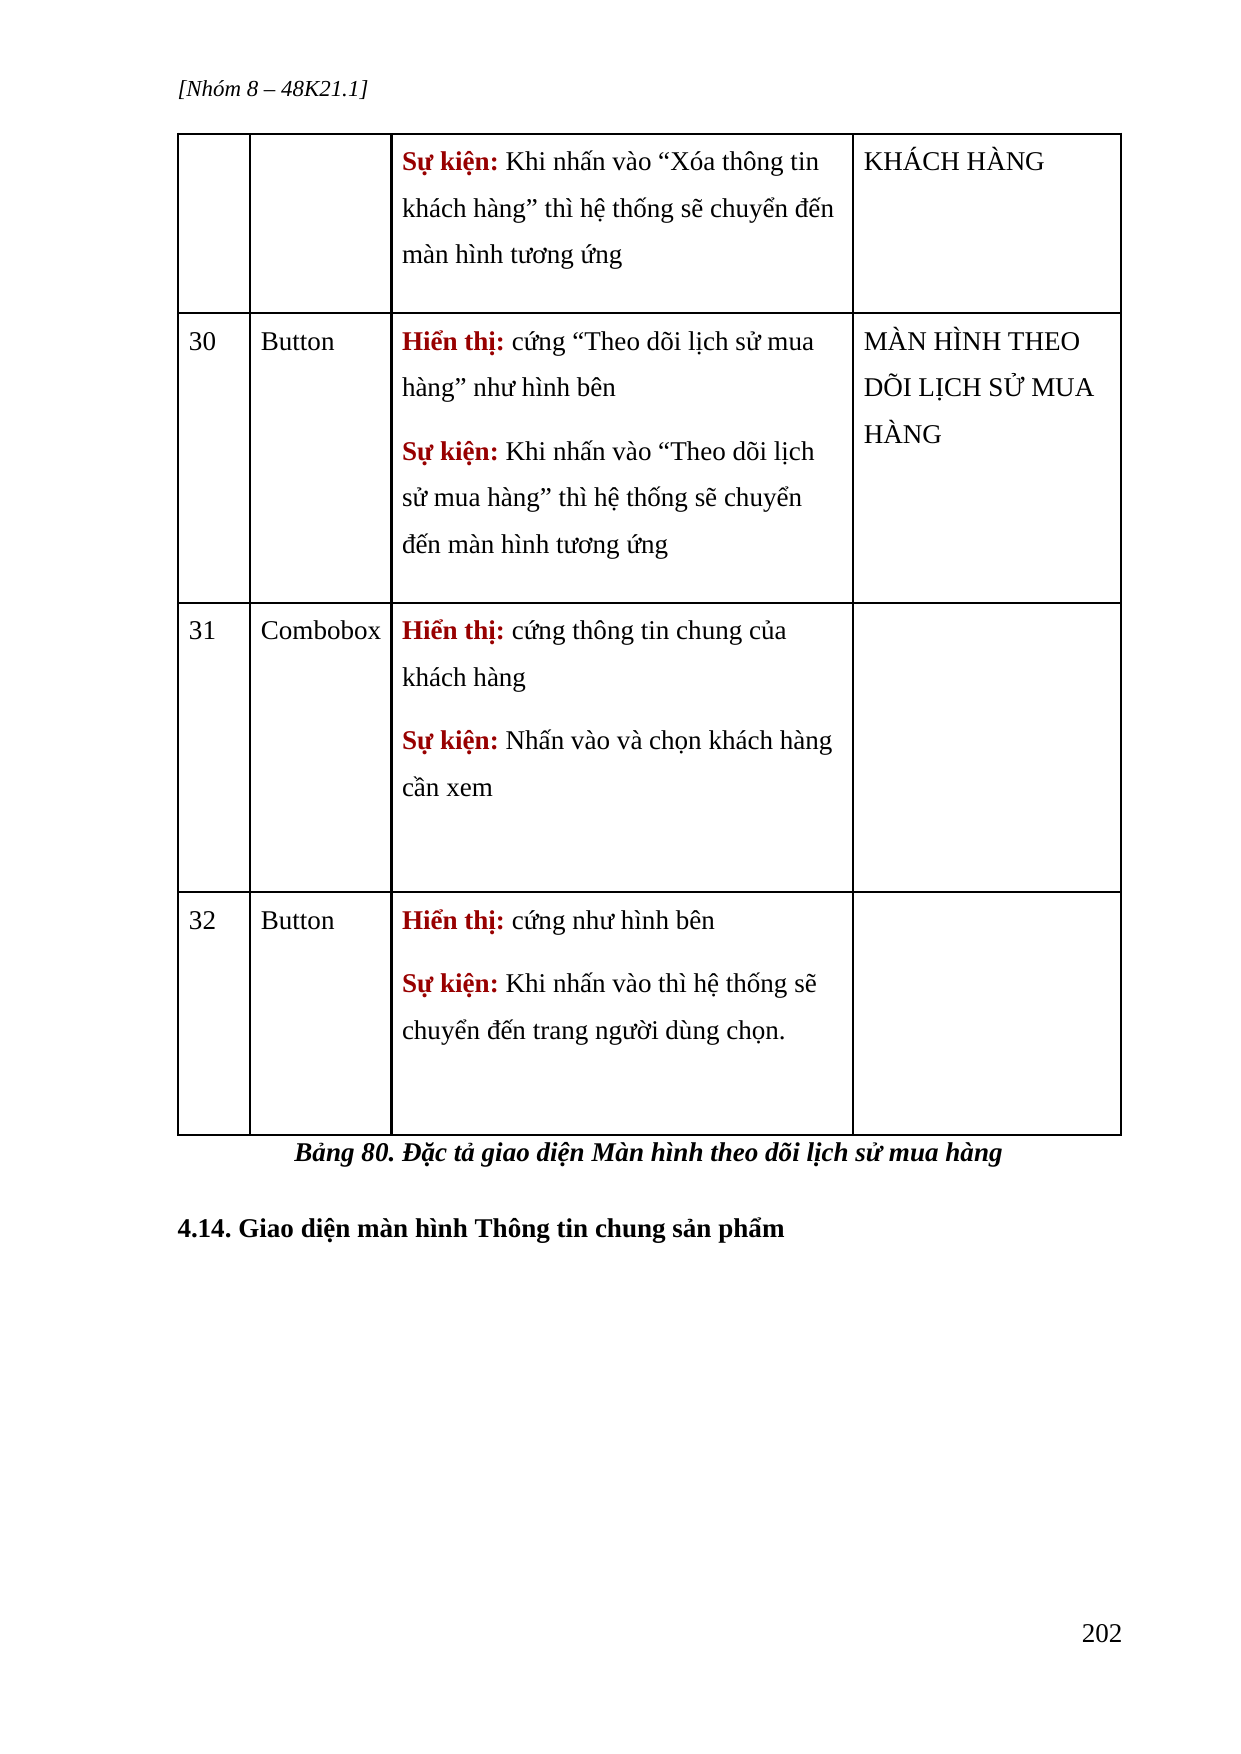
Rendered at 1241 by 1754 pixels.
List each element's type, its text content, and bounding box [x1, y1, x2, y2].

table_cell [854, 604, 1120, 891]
subtitle 4.14. Giao diện màn hình Thông tin chung sản phẩm [177, 1212, 1122, 1243]
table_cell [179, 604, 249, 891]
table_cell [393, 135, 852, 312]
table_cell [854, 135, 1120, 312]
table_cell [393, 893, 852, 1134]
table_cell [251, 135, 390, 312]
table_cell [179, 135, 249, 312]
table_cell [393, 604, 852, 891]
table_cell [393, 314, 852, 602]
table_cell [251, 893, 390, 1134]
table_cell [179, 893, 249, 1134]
text Bảng . Đặc tả giao diện Màn hình theo dõi lịch sử mua hàng [177, 1136, 1122, 1167]
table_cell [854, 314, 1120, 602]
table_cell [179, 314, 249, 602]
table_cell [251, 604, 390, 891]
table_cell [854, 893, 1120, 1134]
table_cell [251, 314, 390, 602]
